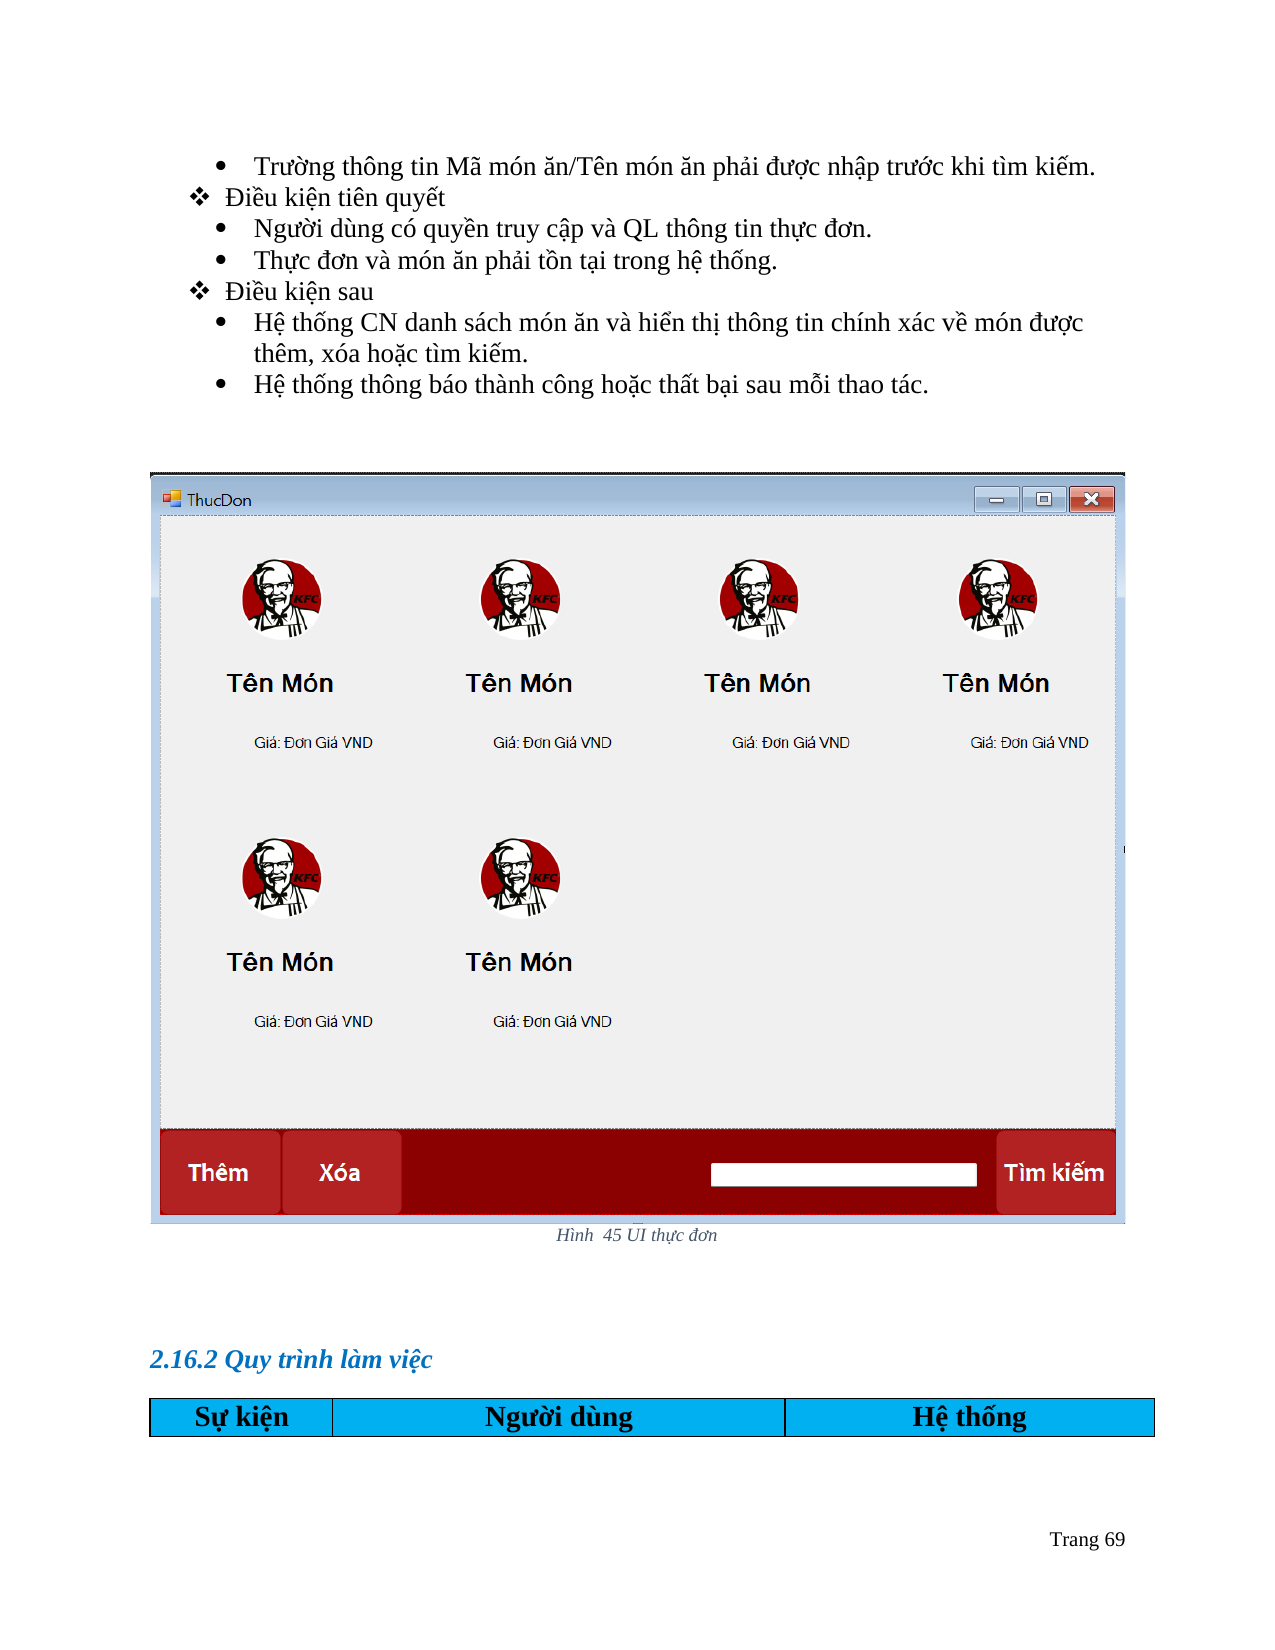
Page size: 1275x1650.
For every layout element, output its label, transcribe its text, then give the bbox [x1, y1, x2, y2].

text Hình 45 UI thực đơn [150, 1224, 1125, 1246]
list Điều kiện tiên quyết [187, 181, 1125, 212]
table_header Người dùng [333, 1399, 784, 1436]
list Thực đơn và món ăn phải tồn tại trong hệ thống. [216, 244, 1125, 275]
list Hệ thống CN danh sách món ăn và hiển thị thông tin chính xác về món được thêm, xóa hoặc tìm kiếm. [216, 306, 1125, 369]
table_header Sự kiện [151, 1399, 332, 1436]
subtitle 2.16.2 Quy trình làm việc [150, 1343, 1125, 1374]
list Người dùng có quyền truy cập và QL thông tin thực đơn. [216, 212, 1125, 244]
picture [150, 472, 1125, 1224]
list Hệ thống thông báo thành công hoặc thất bại sau mỗi thao tác. [216, 369, 1125, 400]
list Trường thông tin Mã món ăn/Tên món ăn phải được nhập trước khi tìm kiếm. [216, 150, 1125, 181]
table_header Hệ thống [786, 1399, 1154, 1436]
list Điều kiện sau [187, 275, 1125, 306]
